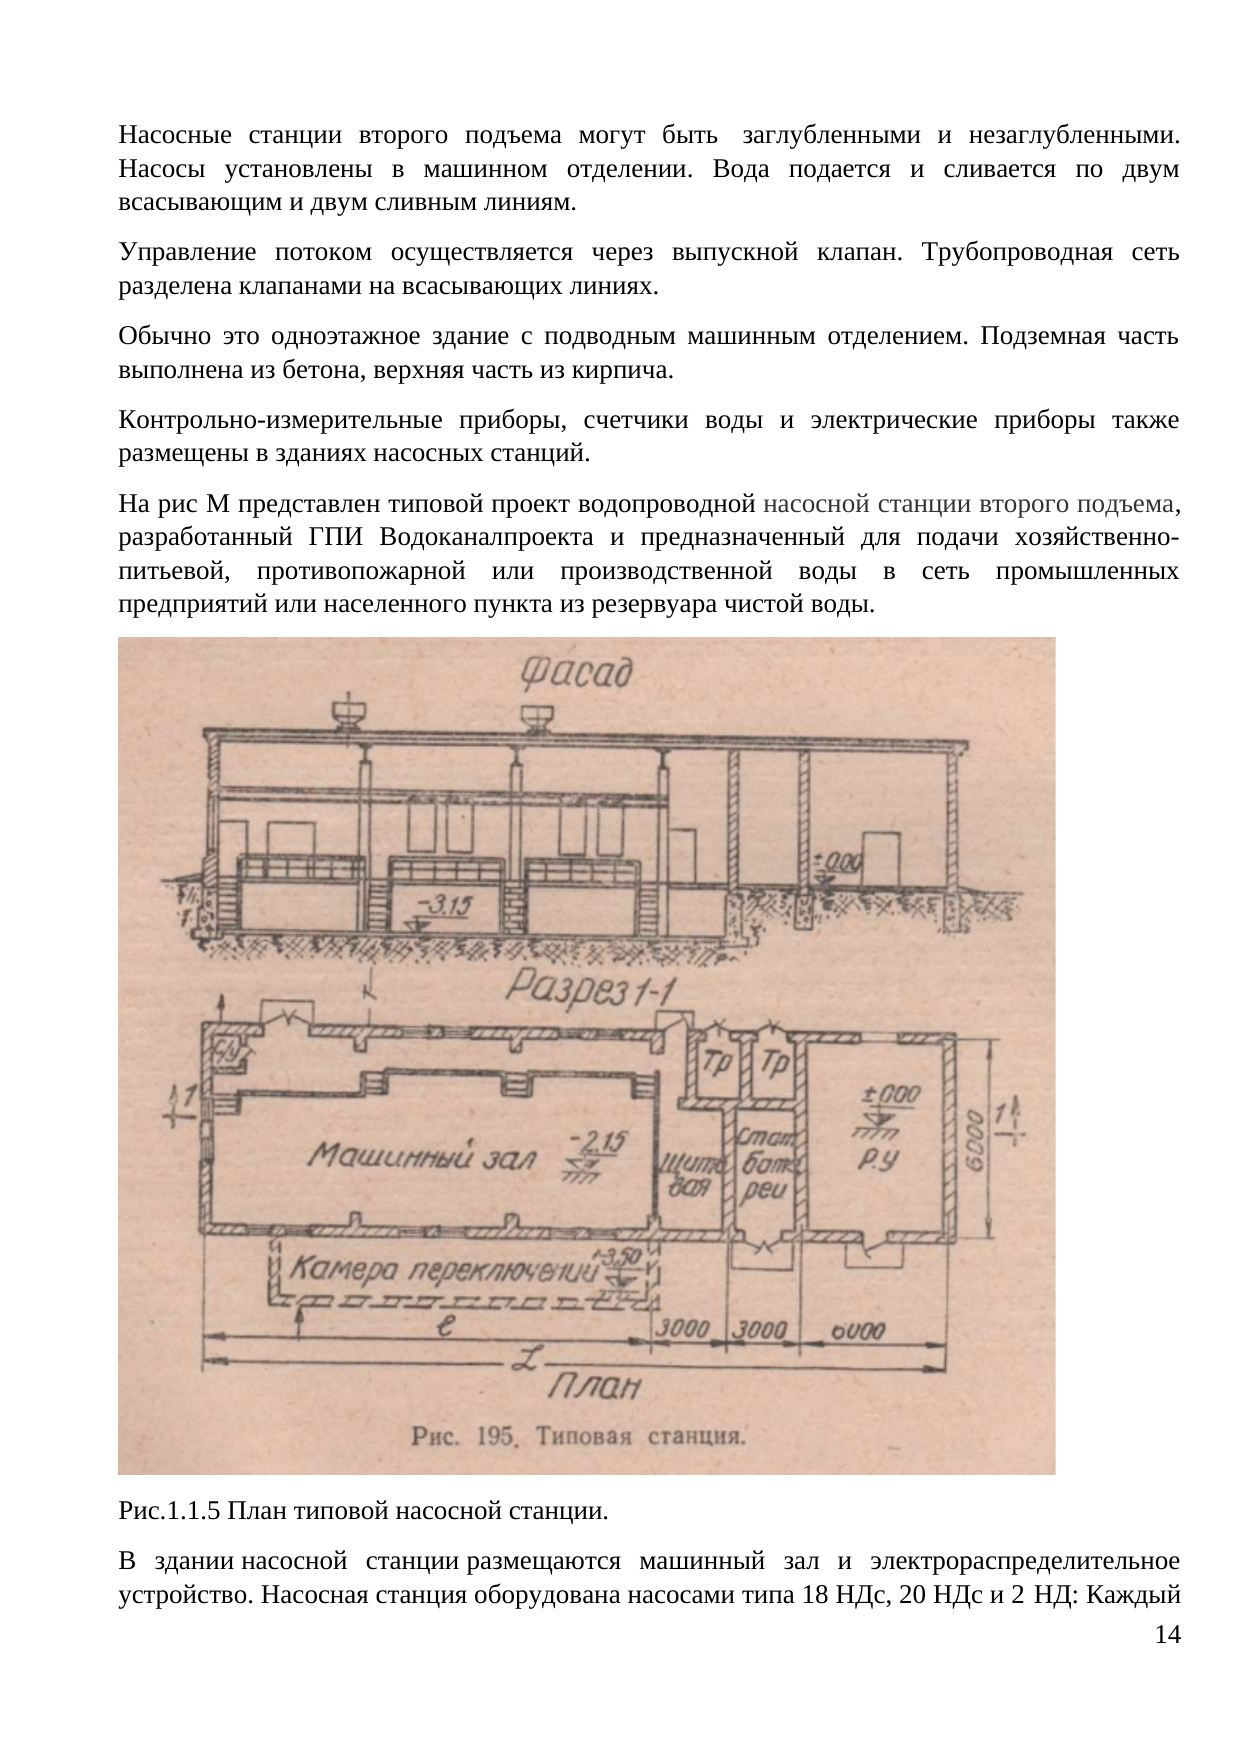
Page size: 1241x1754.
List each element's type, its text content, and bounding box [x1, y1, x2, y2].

text Контрольно-измерительные приборы, счетчики воды и электрические приборы также размещены в зданиях насосных станций. [118, 403, 1181, 468]
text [118, 1544, 1181, 1609]
text Управление потоком осуществляется через выпускной клапан. Трубопроводная сеть разделена клапанами на всасывающих линиях. [118, 235, 1181, 300]
text Обычно это одноэтажное здание с подводным машинным отделением. Подземная часть выполнена из бетона, верхняя часть из кирпича. [118, 319, 1181, 384]
text Насосные станции второго подъема могут быть заглубленными и незаглубленными. Насосы установлены в машинном отделении. Вода подается и сливается по двум всасывающим и двум сливным линиям. [118, 118, 1181, 216]
text Рис.1.1.5 План типовой насосной станции. [118, 1494, 1181, 1525]
text На рис M представлен типовой проект водопроводной насосной станции второго подъема, разработанный ГПИ Водоканалпроекта и предназначенный для подачи хозяйственно-питьевой, противопожарной или производственной воды в сеть промышленных предприятий или населенного пункта из резервуара чистой воды. [118, 585, 1181, 618]
picture [118, 637, 1056, 1475]
